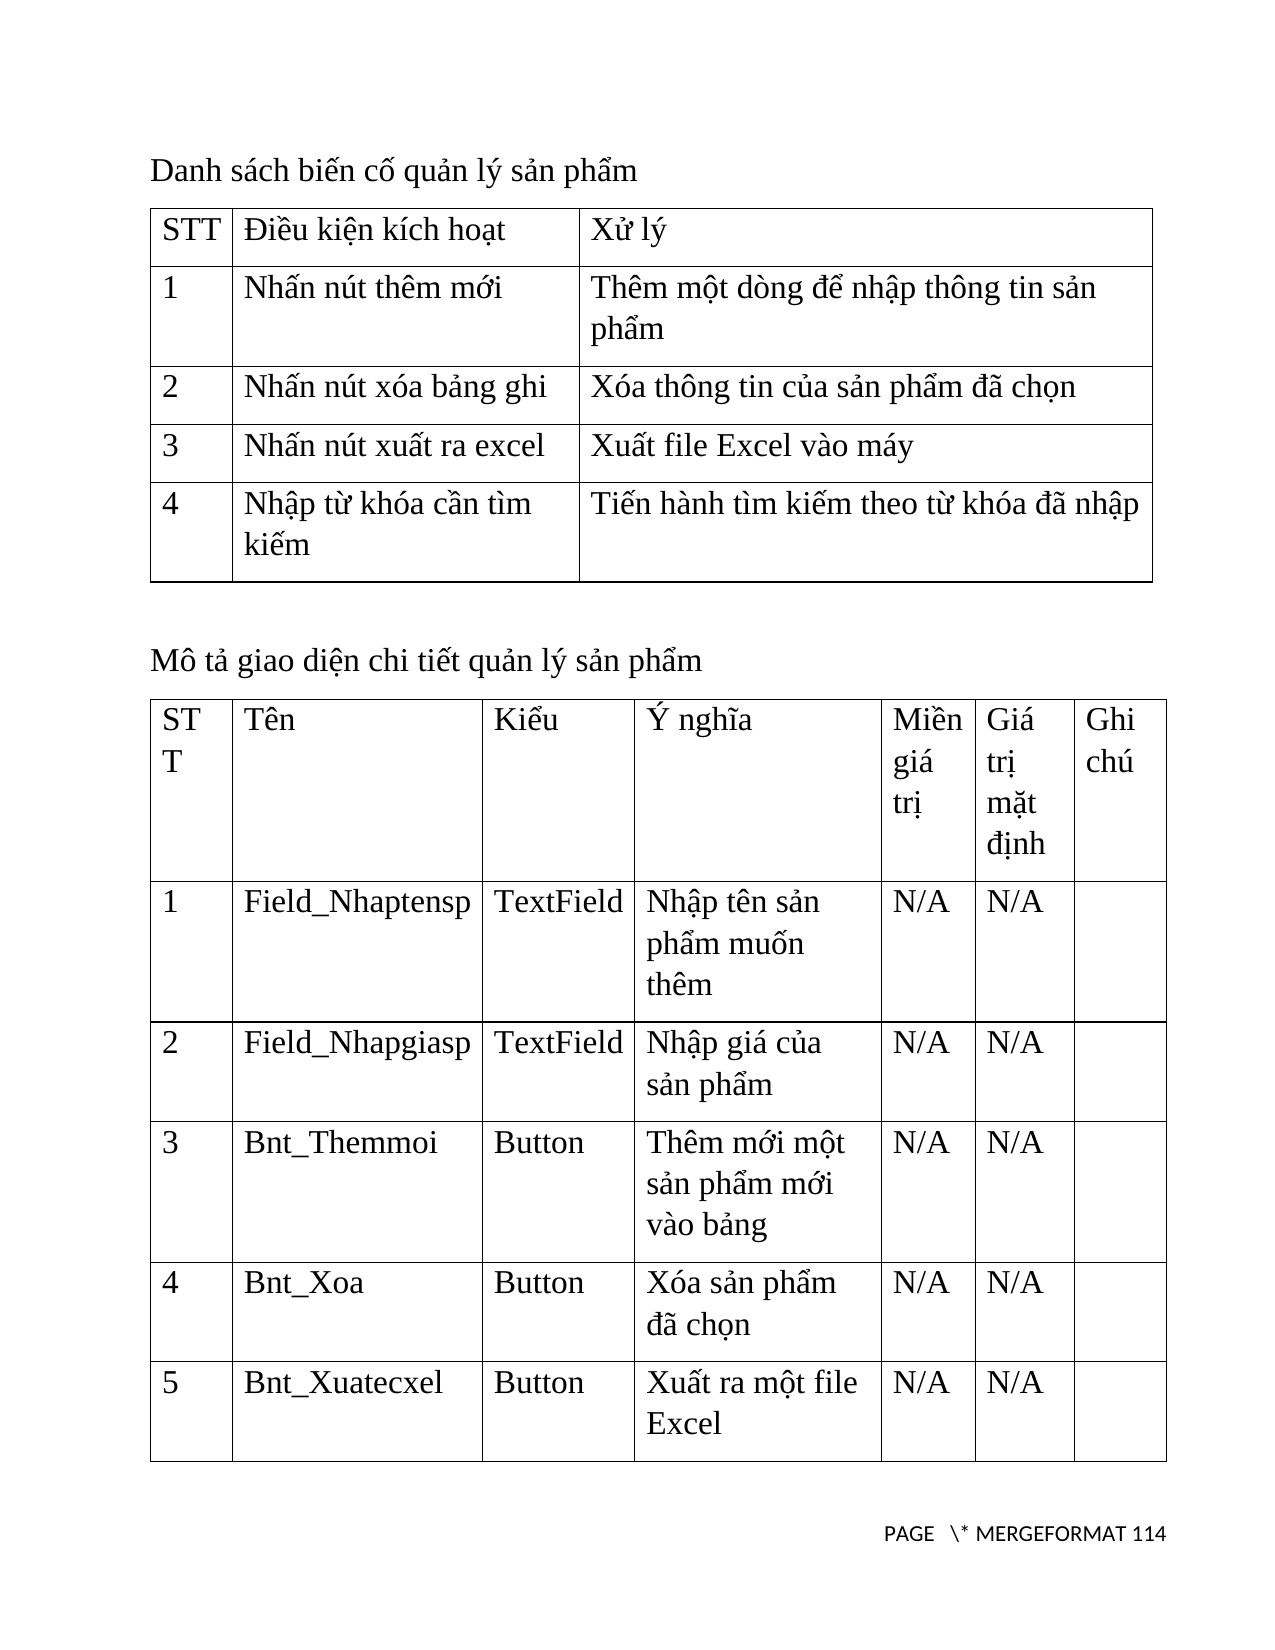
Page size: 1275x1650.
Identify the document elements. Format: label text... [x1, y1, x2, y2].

table_cell N/A [976, 882, 1074, 1021]
table_cell Button [483, 1362, 634, 1461]
table_cell [1075, 882, 1166, 1021]
table_cell Button [483, 1122, 634, 1262]
table_cell 2 [151, 367, 232, 424]
table_cell Nhập tên sản phẩm muốn thêm [635, 882, 881, 1021]
table_cell Bnt_Themmoi [233, 1122, 482, 1262]
table_cell N/A [882, 882, 975, 1021]
table_cell 3 [151, 1122, 232, 1262]
table_cell Nhấn nút xuất ra excel [233, 425, 579, 482]
table_cell 3 [151, 425, 232, 482]
table_cell 1 [151, 267, 232, 366]
table_cell [1075, 1263, 1166, 1361]
text Danh sách biến cố quản lý sản phẩm [150, 150, 1167, 188]
table_cell Xuất file Excel vào máy [580, 425, 1152, 482]
table_header Ý nghĩa [635, 700, 881, 881]
table_cell N/A [882, 1263, 975, 1361]
table_cell [1075, 1122, 1166, 1262]
table_cell Nhập giá của sản phẩm [635, 1023, 881, 1121]
table_cell Xóa sản phẩm đã chọn [635, 1263, 881, 1361]
table_header Điều kiện kích hoạt [233, 209, 579, 266]
table_header STT [151, 700, 232, 881]
table_cell Nhấn nút xóa bảng ghi [233, 367, 579, 424]
table_cell Bnt_Xuatecxel [233, 1362, 482, 1461]
table_header Xử lý [580, 209, 1152, 266]
table_cell N/A [976, 1263, 1074, 1361]
table_header STT [151, 209, 232, 266]
table_header Giá trị mặt định [976, 700, 1074, 881]
table_cell Xóa thông tin của sản phẩm đã chọn [580, 367, 1152, 424]
table_cell Xuất ra một file Excel [635, 1362, 881, 1461]
table_cell Nhập từ khóa cần tìm kiếm [233, 483, 579, 581]
text Mô tả giao diện chi tiết quản lý sản phẩm [150, 640, 1167, 679]
table_cell [1075, 1023, 1166, 1121]
table_cell 4 [151, 1263, 232, 1361]
table_cell Field_Nhapgiasp [233, 1023, 482, 1121]
table_cell 2 [151, 1023, 232, 1121]
table_header Kiểu [483, 700, 634, 881]
table_cell Bnt_Xoa [233, 1263, 482, 1361]
table_cell Thêm một dòng để nhập thông tin sản phẩm [580, 267, 1152, 366]
table_cell 4 [151, 483, 232, 581]
table_cell 1 [151, 882, 232, 1021]
table_header Miền giá trị [882, 700, 975, 881]
table_cell N/A [976, 1362, 1074, 1461]
table_cell N/A [882, 1023, 975, 1121]
table_cell TextField [483, 1023, 634, 1121]
table_cell N/A [882, 1122, 975, 1262]
table_cell Field_Nhaptensp [233, 882, 482, 1021]
table_cell Tiến hành tìm kiếm theo từ khóa đã nhập [580, 483, 1152, 581]
table_cell Button [483, 1263, 634, 1361]
table_cell 5 [151, 1362, 232, 1461]
table_cell N/A [976, 1023, 1074, 1121]
table_cell Thêm mới một sản phẩm mới vào bảng [635, 1122, 881, 1262]
table_header Tên [233, 700, 482, 881]
table_cell [1075, 1362, 1166, 1461]
table_header Ghi chú [1075, 700, 1166, 881]
table_cell TextField [483, 882, 634, 1021]
table_cell N/A [882, 1362, 975, 1461]
table_cell N/A [976, 1122, 1074, 1262]
table_cell Nhấn nút thêm mới [233, 267, 579, 366]
